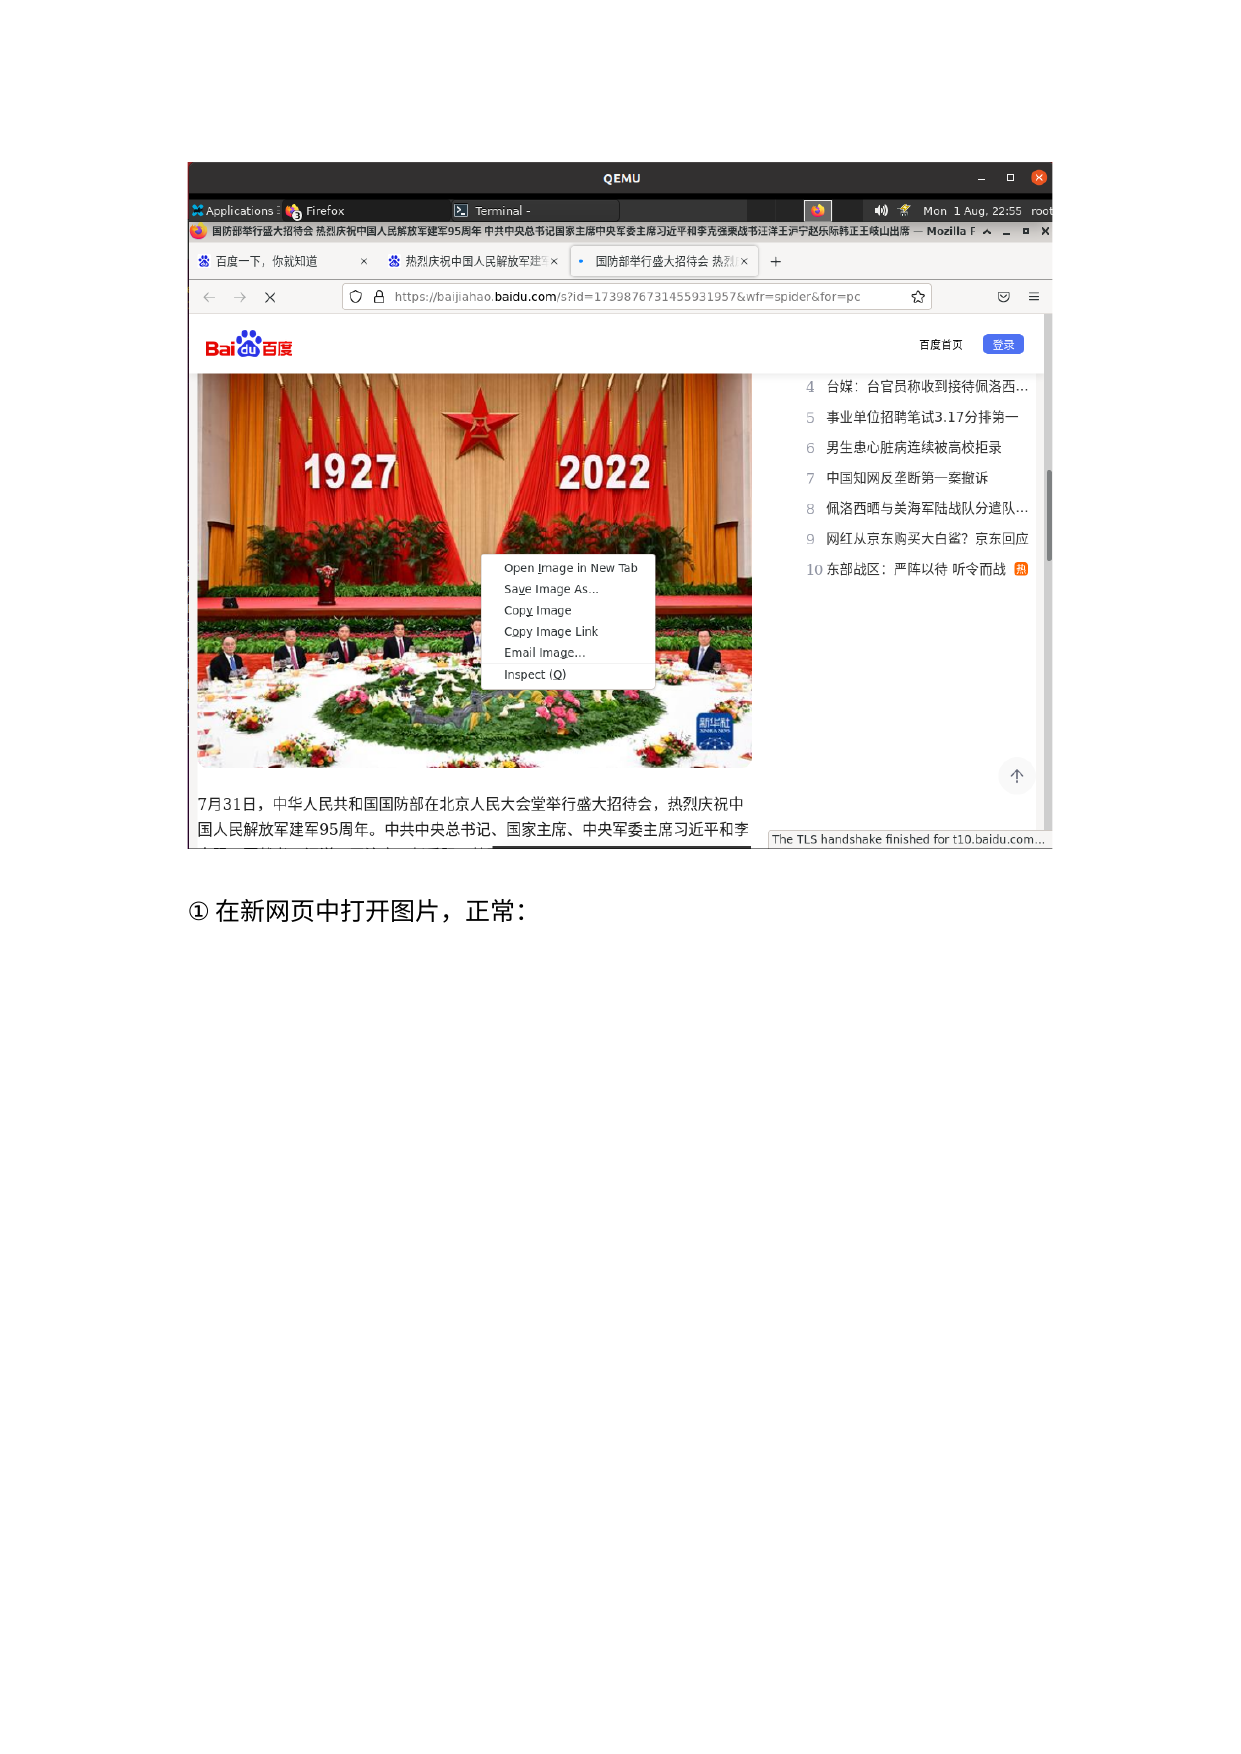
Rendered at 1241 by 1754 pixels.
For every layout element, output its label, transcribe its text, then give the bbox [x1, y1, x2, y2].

text ①在新网页中打开图片，正常： [187, 877, 1053, 942]
picture [187, 162, 1053, 849]
